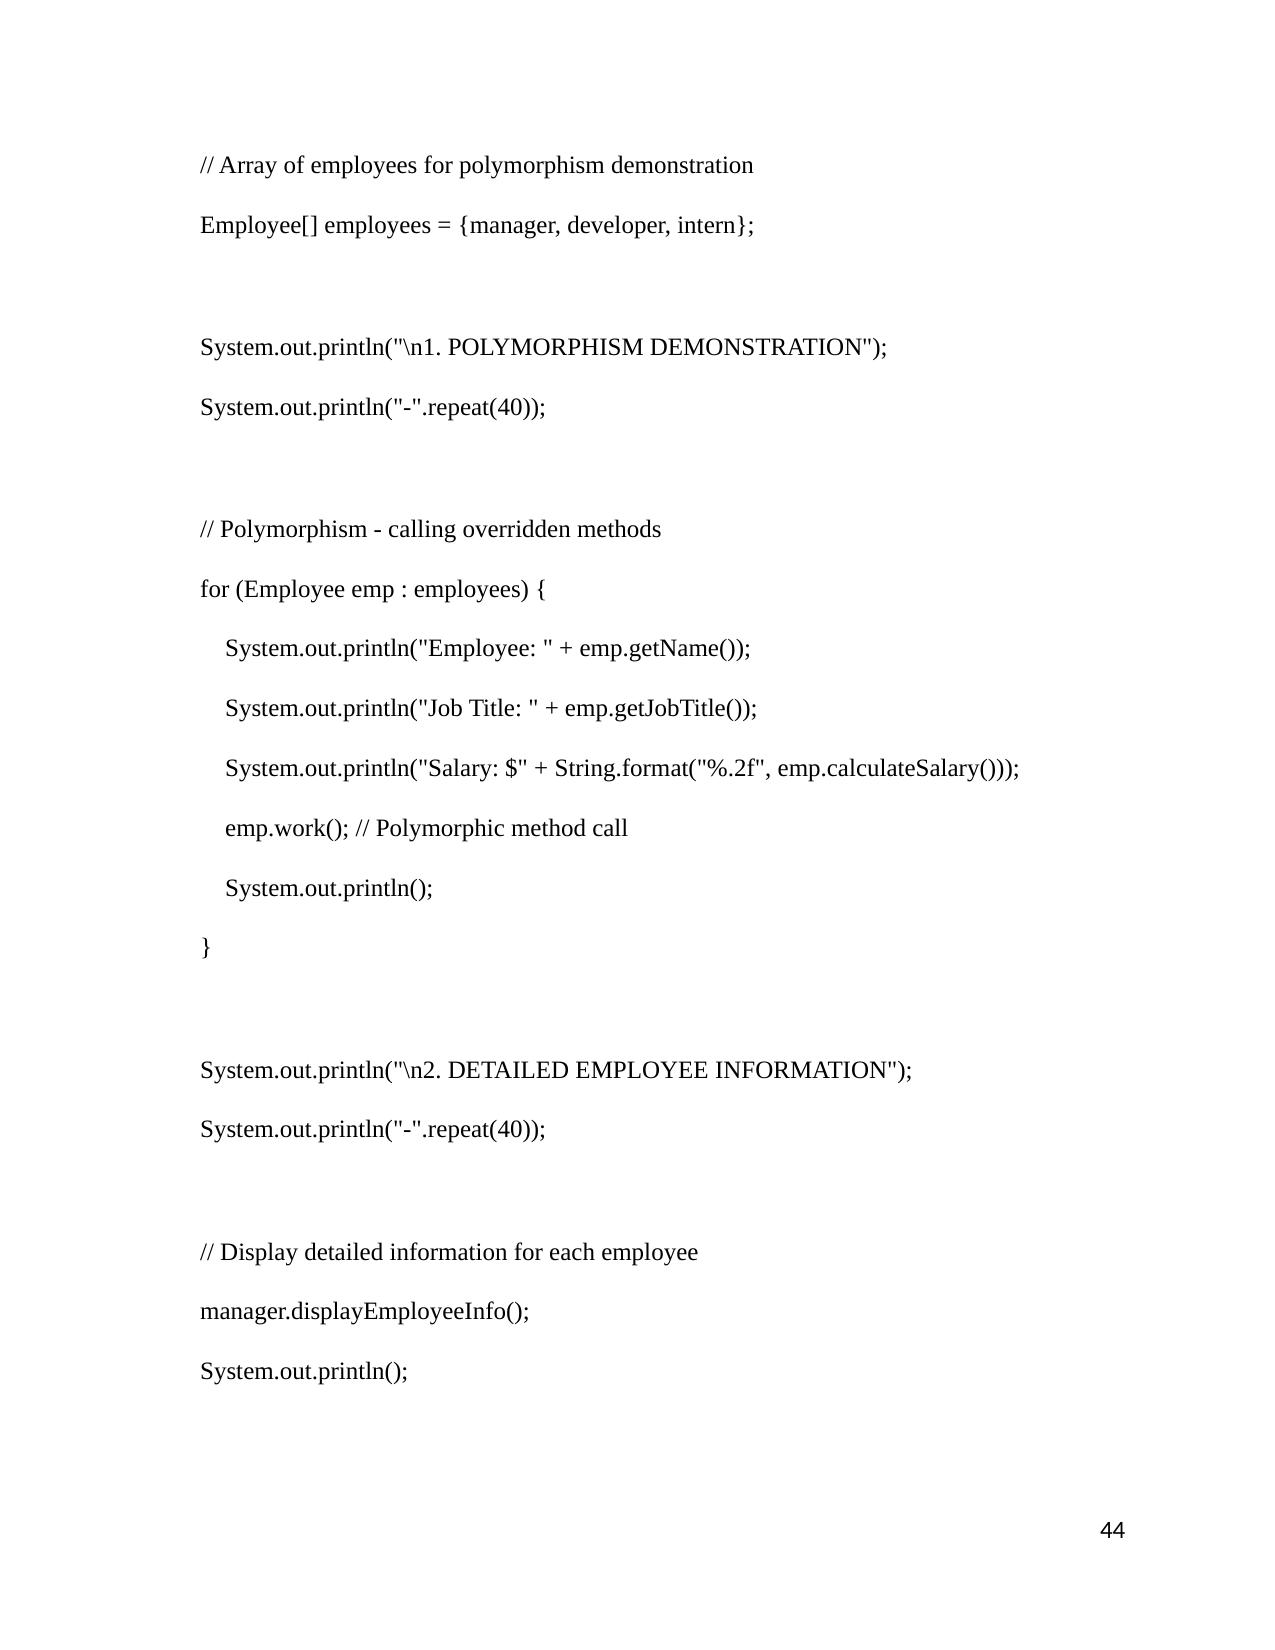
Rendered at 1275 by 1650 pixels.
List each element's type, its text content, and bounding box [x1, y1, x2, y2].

text // Array of employees for polymorphism demonstration [150, 150, 1125, 179]
text // Display detailed information for each employee [150, 1237, 1125, 1265]
text for (Employee emp : employees) { [150, 574, 1125, 602]
text System.out.println("\n2. DETAILED EMPLOYEE INFORMATION"); [150, 1055, 1125, 1083]
text } [150, 932, 1125, 961]
text Employee[] employees = {manager, developer, intern}; [150, 210, 1125, 238]
text System.out.println("-".repeat(40)); [150, 392, 1125, 421]
text System.out.println("-".repeat(40)); [150, 1114, 1125, 1143]
text System.out.println(); [150, 873, 1125, 901]
text System.out.println("Salary: $" + String.format("%.2f", emp.calculateSalary())); [150, 753, 1125, 782]
text manager.displayEmployeeInfo(); [150, 1296, 1125, 1325]
text System.out.println("\n1. POLYMORPHISM DEMONSTRATION"); [150, 332, 1125, 361]
text System.out.println("Employee: " + emp.getName()); [150, 633, 1125, 662]
text emp.work(); // Polymorphic method call [150, 813, 1125, 842]
text // Polymorphism - calling overridden methods [150, 514, 1125, 543]
text System.out.println(); [150, 1356, 1125, 1385]
text System.out.println("Job Title: " + emp.getJobTitle()); [150, 693, 1125, 722]
